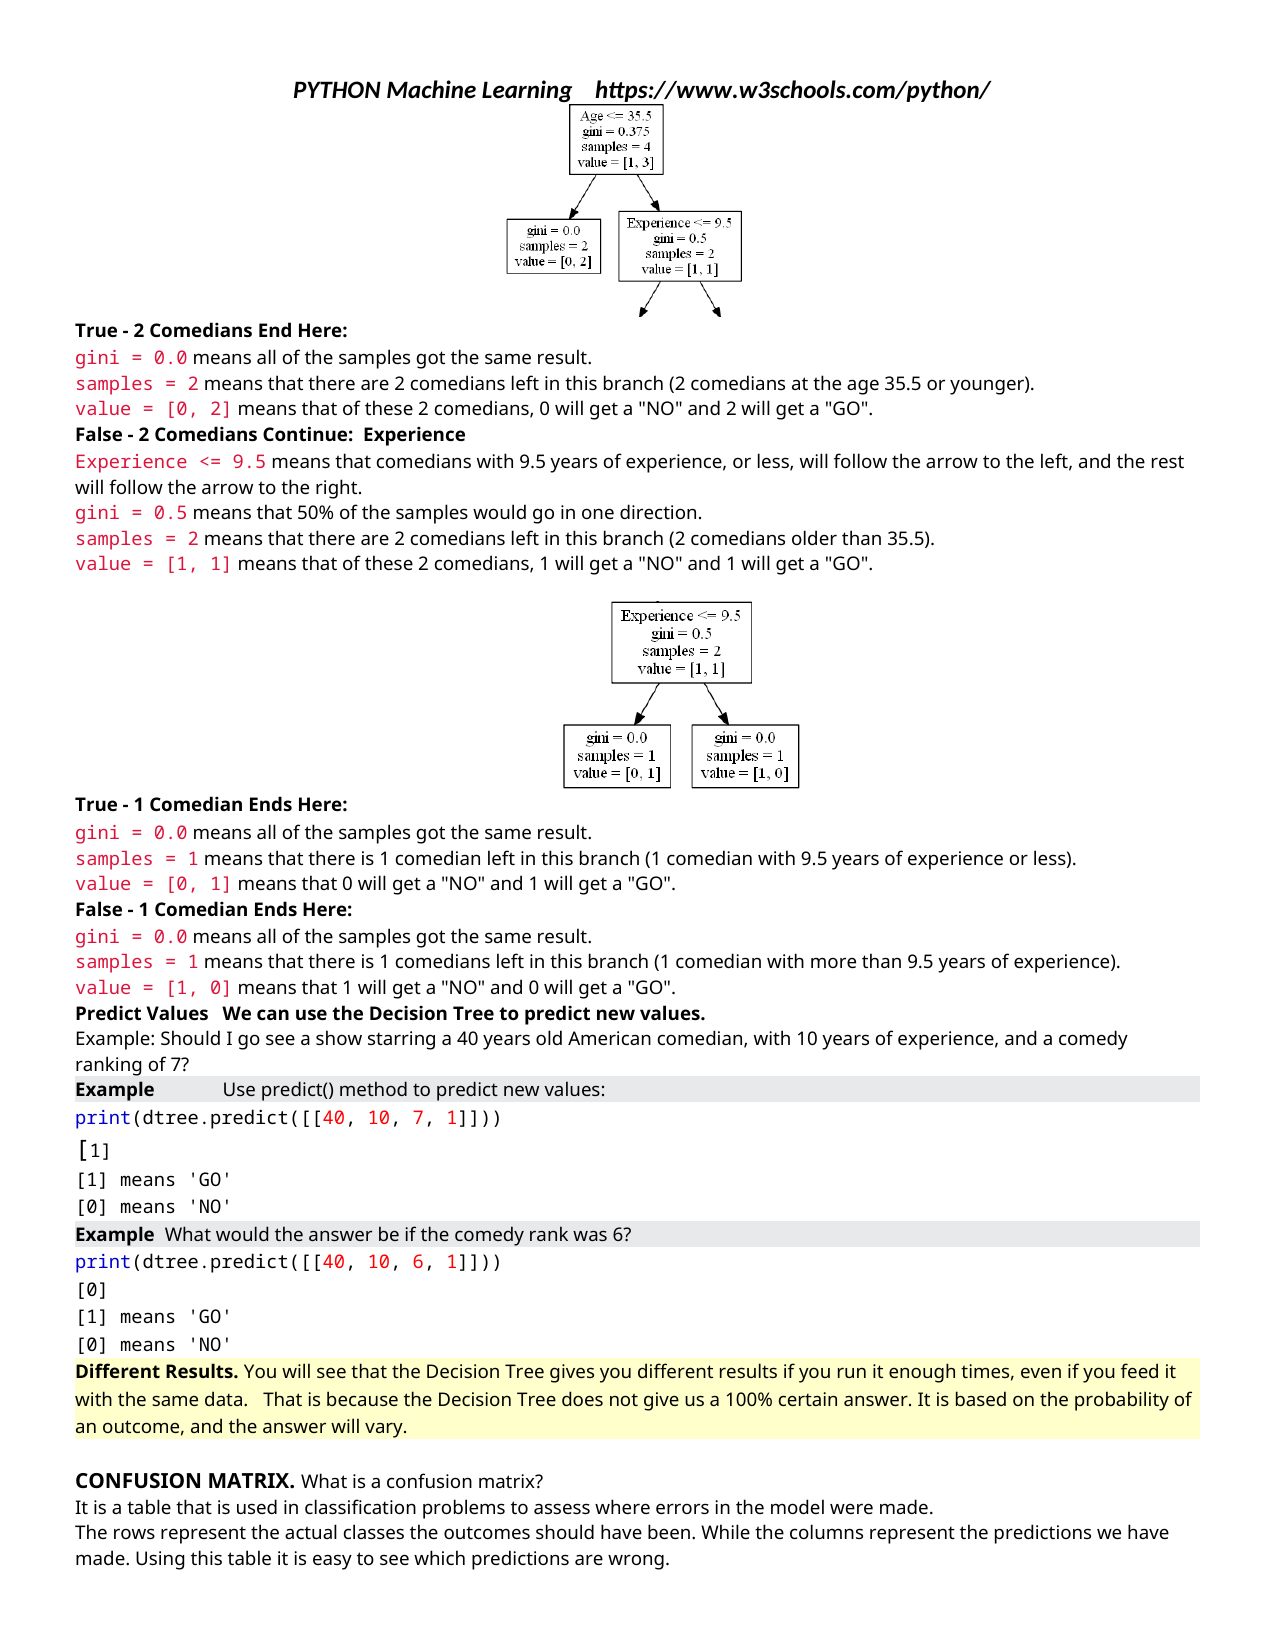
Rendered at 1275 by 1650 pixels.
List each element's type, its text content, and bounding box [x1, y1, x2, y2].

text samples = 1 means that there is 1 comedians left in this branch (1 comedian with more than 9.5 years of experience). [75, 949, 1200, 974]
text gini = 0.0 means all of the samples got the same result. [75, 923, 1200, 949]
text It is a table that is used in classification problems to assess where errors in the model were made. [75, 1494, 1200, 1520]
text print(dtree.predict([[40, 10, 6, 1]])) [75, 1248, 1200, 1274]
subtitle False - 1 Comedian Ends Here: [75, 896, 1200, 921]
subtitle Different Results. You will see that the Decision Tree gives you different results if you run it enough times, even if you feed it with the same data. That is because the Decision Tree does not give us a 100% certain answer. It is based on the probability of an outcome, and the answer will vary. [75, 1358, 1200, 1439]
picture [472, 601, 803, 792]
text value = [1, 0] means that 1 will get a "NO" and 0 will get a "GO". [75, 974, 1200, 1000]
subtitle Example Use predict() method to predict new values: [75, 1076, 1200, 1102]
text gini = 0.5 means that 50% of the samples would go in one direction. [75, 500, 1200, 525]
text samples = 2 means that there are 2 comedians left in this branch (2 comedians at the age 35.5 or younger). [75, 370, 1200, 396]
text Experience <= 9.5 means that comedians with 9.5 years of experience, or less, will follow the arrow to the left, and the rest will follow the arrow to the right. [75, 449, 1200, 500]
subtitle CONFUSION MATRIX. What is a confusion matrix? [75, 1466, 1200, 1494]
text gini = 0.0 means all of the samples got the same result. [75, 344, 1200, 370]
text value = [1, 1] means that of these 2 comedians, 1 will get a "NO" and 1 will get a "GO". [75, 551, 1200, 576]
text [1] [1] means 'GO' [0] means 'NO' [75, 1131, 1200, 1219]
subtitle True - 1 Comedian Ends Here: [75, 792, 1200, 817]
text value = [0, 2] means that of these 2 comedians, 0 will get a "NO" and 2 will get a "GO". [75, 396, 1200, 421]
text [0] [1] means 'GO' [0] means 'NO' [75, 1276, 1200, 1357]
text samples = 2 means that there are 2 comedians left in this branch (2 comedians older than 35.5). [75, 525, 1200, 551]
text gini = 0.0 means all of the samples got the same result. [75, 819, 1200, 845]
text samples = 1 means that there is 1 comedian left in this branch (1 comedian with 9.5 years of experience or less). [75, 845, 1200, 870]
picture [497, 104, 778, 317]
text Example: Should I go see a show starring a 40 years old American comedian, with 10 years of experience, and a comedy ranking of 7? [75, 1025, 1200, 1076]
subtitle Example What would the answer be if the comedy rank was 6? [75, 1221, 1200, 1247]
subtitle False - 2 Comedians Continue: Experience [75, 421, 1200, 447]
text print(dtree.predict([[40, 10, 7, 1]])) [75, 1104, 1200, 1129]
text The rows represent the actual classes the outcomes should have been. While the columns represent the predictions we have made. Using this table it is easy to see which predictions are wrong. [75, 1520, 1200, 1571]
subtitle True - 2 Comedians End Here: [75, 317, 1200, 343]
text value = [0, 1] means that 0 will get a "NO" and 1 will get a "GO". [75, 870, 1200, 896]
subtitle Predict Values We can use the Decision Tree to predict new values. [75, 1000, 1200, 1025]
